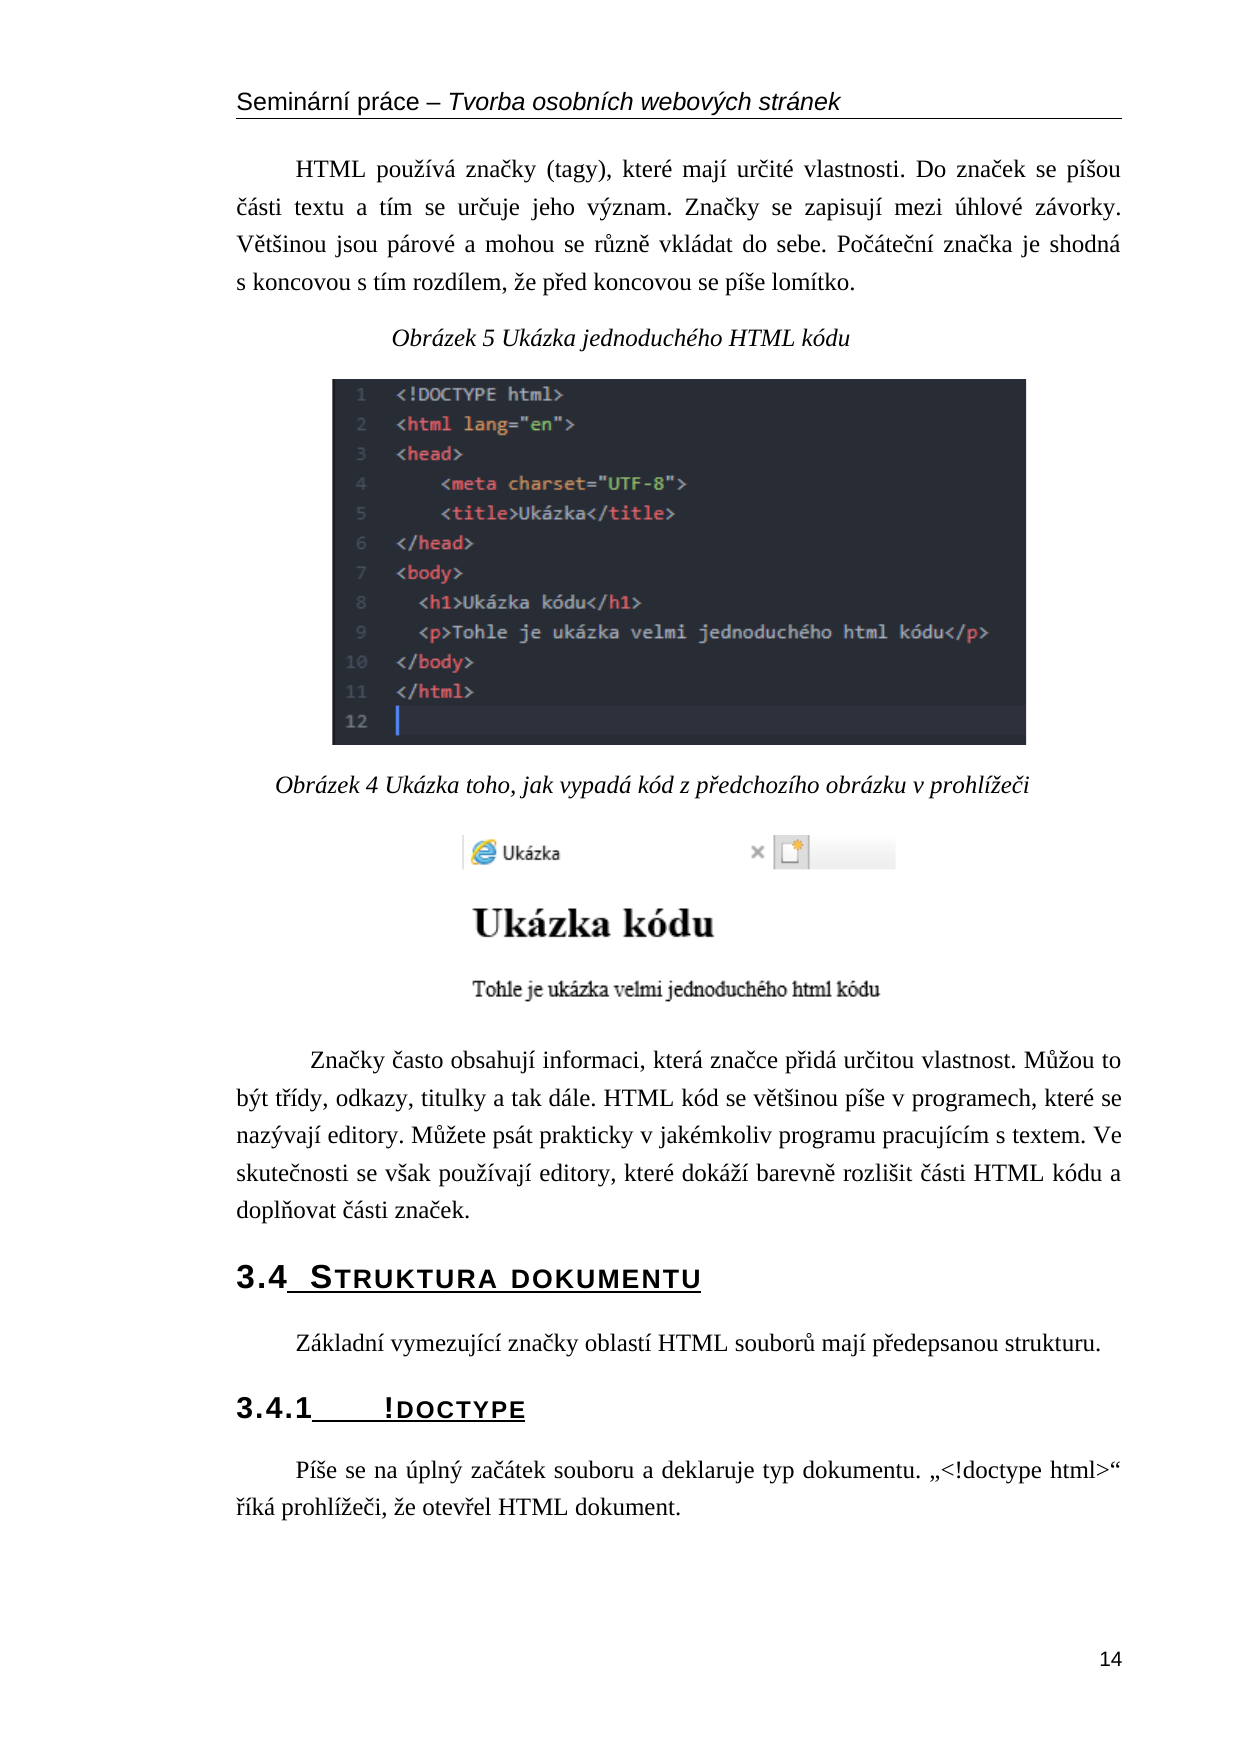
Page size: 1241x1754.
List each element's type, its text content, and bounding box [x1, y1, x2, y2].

text Píše se na úplný začátek souboru a deklaruje typ dokumentu. „<!doctype html>“ říká prohlížeči, že otevřel HTML dokument. [236, 1448, 1122, 1523]
text Základní vymezující značky oblastí HTML souborů mají předepsanou strukturu. [236, 1321, 1122, 1359]
picture [332, 379, 1027, 745]
subtitle !doctype [236, 1390, 1122, 1425]
subtitle Struktura dokumentu [236, 1257, 1122, 1296]
picture [462, 835, 896, 1033]
text HTML používá značky (tagy), které mají určité vlastnosti. Do značek se píšou části textu a tím se určuje jeho význam. Značky se zapisují mezi úhlové závorky. Většinou jsou párové a mohou se různě vkládat do sebe. Počáteční značka je shodná s koncovou s tím rozdílem, že před koncovou se píše lomítko. [236, 148, 1122, 298]
